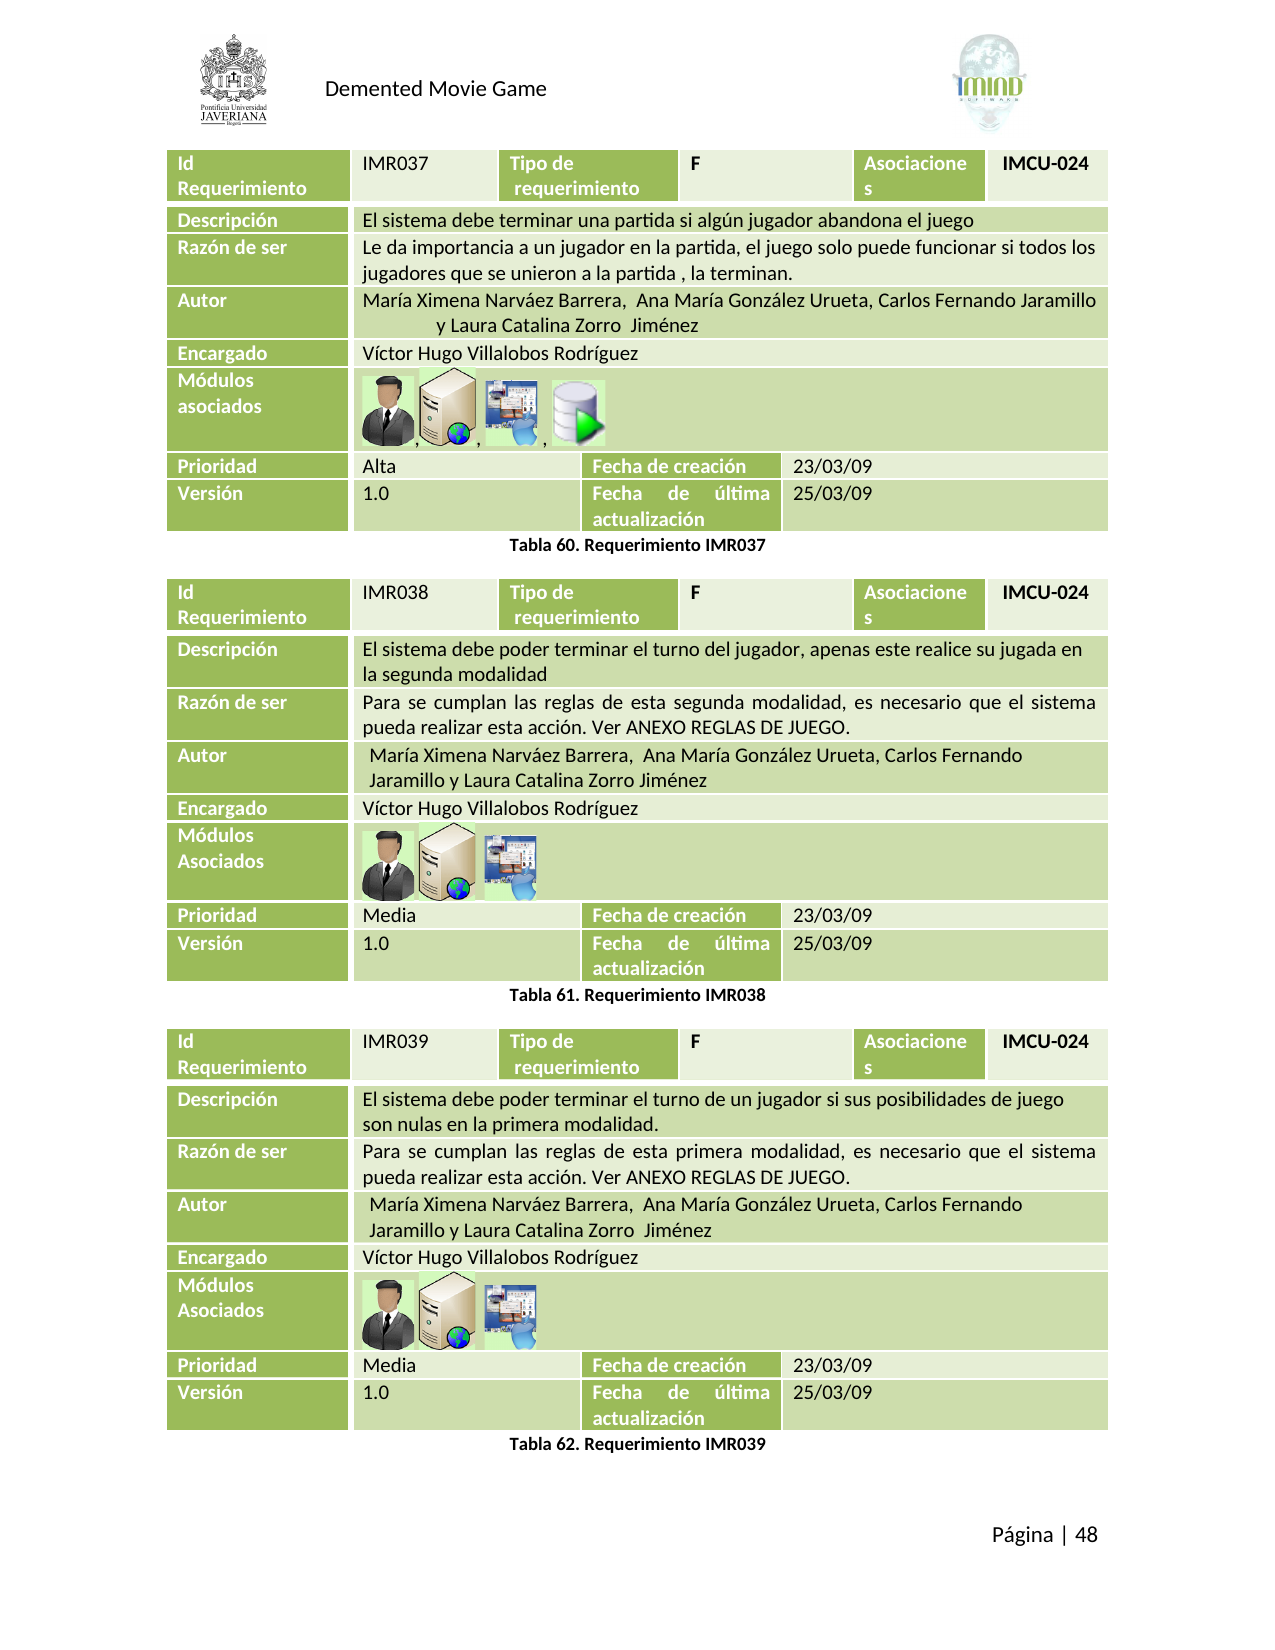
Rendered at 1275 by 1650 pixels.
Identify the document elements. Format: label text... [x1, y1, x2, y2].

table_cell Razón de ser [167, 1139, 348, 1189]
picture [418, 1271, 476, 1350]
table_cell Versión [167, 480, 348, 531]
table_cell 23/03/09 [782, 903, 1108, 928]
table_cell [476, 823, 1108, 900]
table_cell Para se cumplan las reglas de esta primera modalidad, es necesario que el sistema pueda realizar esta acción. Ver ANEXO REGLAS DE JUEGO. [354, 1139, 1108, 1189]
table_cell Fecha de creación [582, 903, 781, 928]
table_cell Víctor Hugo Villalobos Rodríguez [354, 1245, 1108, 1270]
table_cell Versión [167, 930, 348, 981]
table_header IMCU-024 [988, 579, 1108, 630]
table_cell 1.0 [354, 480, 580, 531]
table_header Tipo de requerimiento [499, 1029, 678, 1079]
table_cell Autor [167, 287, 348, 338]
table_cell 1.0 [354, 1380, 580, 1430]
table_cell Víctor Hugo Villalobos Rodríguez [354, 795, 1108, 820]
table_cell Descripción [167, 636, 348, 687]
table_cell [354, 823, 418, 900]
table_header IMR038 [352, 579, 497, 630]
table_cell Media [354, 903, 580, 928]
table_cell Alta [354, 453, 580, 478]
table_header Tipo de requerimiento [499, 579, 678, 630]
table_cell Fecha de última actualización [582, 480, 781, 531]
table_cell María Ximena Narváez Barrera, Ana María González Urueta, Carlos Fernando Jaramillo y Laura Catalina Zorro Jiménez [354, 1192, 1108, 1242]
table_cell Prioridad [167, 1352, 348, 1377]
table_cell 23/03/09 [782, 1352, 1108, 1377]
table_cell Módulos Asociados [167, 823, 348, 900]
table_header Id Requerimiento [167, 1029, 350, 1079]
table_cell Media [354, 1352, 580, 1377]
table_header Tipo de requerimiento [499, 150, 678, 201]
table_cell El sistema debe poder terminar el turno de un jugador si sus posibilidades de juego son nulas en la primera modalidad. [354, 1086, 1108, 1137]
picture [484, 835, 537, 901]
table_cell María Ximena Narváez Barrera, Ana María González Urueta, Carlos Fernando Jaramillo y Laura Catalina Zorro Jiménez [354, 742, 1108, 793]
table_cell Encargado [167, 795, 348, 820]
table_cell 25/03/09 [783, 1380, 1108, 1430]
table_cell Autor [167, 742, 348, 793]
picture [200, 34, 267, 126]
table_cell Fecha de última actualización [582, 1380, 781, 1430]
table_cell María Ximena Narváez Barrera, Ana María González Urueta, Carlos Fernando Jaramillo y Laura Catalina Zorro Jiménez [354, 287, 1108, 338]
text Tabla 62. Requerimiento IMR039 [177, 1433, 1098, 1455]
table_cell Fecha de creación [582, 453, 781, 478]
table_cell El sistema debe poder terminar el turno del jugador, apenas este realice su jugada en la segunda modalidad [354, 636, 1108, 687]
picture [552, 380, 606, 446]
table_header IMR037 [352, 150, 497, 201]
table_cell Descripción [167, 207, 348, 232]
table_cell Fecha de última actualización [582, 930, 781, 981]
table_cell Encargado [167, 1245, 348, 1270]
picture [362, 831, 415, 901]
table_cell Versión [167, 1380, 348, 1430]
table_cell Prioridad [167, 903, 348, 928]
table_cell Prioridad [167, 453, 348, 478]
table_cell Encargado [167, 340, 348, 366]
table_header Asociaciones [854, 150, 985, 201]
table_cell 1.0 [354, 930, 580, 981]
table_cell 25/03/09 [783, 480, 1108, 531]
table_header F [680, 150, 852, 201]
table_cell Para se cumplan las reglas de esta segunda modalidad, es necesario que el sistema pueda realizar esta acción. Ver ANEXO REGLAS DE JUEGO. [354, 689, 1108, 740]
table_cell 23/03/09 [782, 453, 1108, 478]
table_cell El sistema debe terminar una partida si algún jugador abandona el juego [354, 207, 1108, 232]
table_cell ,, , [354, 368, 1108, 451]
table_header F [680, 579, 852, 630]
picture [362, 376, 415, 446]
table_cell Módulos Asociados [167, 1272, 348, 1350]
table_header IMCU-024 [988, 150, 1108, 201]
table_cell Autor [167, 1192, 348, 1242]
picture [362, 1280, 415, 1350]
table_header Asociaciones [854, 579, 985, 630]
text Tabla 61. Requerimiento IMR038 [177, 983, 1098, 1006]
table_cell Le da importancia a un jugador en la partida, el juego solo puede funcionar si todos los jugadores que se unieron a la partida , la terminan. [354, 234, 1108, 285]
table_cell Fecha de creación [582, 1352, 781, 1377]
table_header Asociaciones [854, 1029, 985, 1079]
table_cell Razón de ser [167, 689, 348, 740]
table_cell Descripción [167, 1086, 348, 1137]
table_cell Víctor Hugo Villalobos Rodríguez [354, 340, 1108, 366]
picture [484, 1285, 537, 1350]
picture [951, 34, 1033, 138]
text Tabla 60. Requerimiento IMR037 [177, 533, 1098, 556]
table_cell Módulos asociados [167, 368, 348, 451]
picture [419, 367, 476, 446]
table_header Id Requerimiento [167, 150, 350, 201]
table_header IMR039 [352, 1029, 497, 1079]
table_header F [680, 1029, 852, 1079]
table_cell 25/03/09 [783, 930, 1108, 981]
picture [418, 822, 476, 901]
table_header IMCU-024 [988, 1029, 1108, 1079]
table_cell [354, 1272, 418, 1350]
picture [485, 380, 538, 446]
table_cell Razón de ser [167, 234, 348, 285]
table_cell [476, 1272, 1108, 1350]
table_header Id Requerimiento [167, 579, 350, 630]
